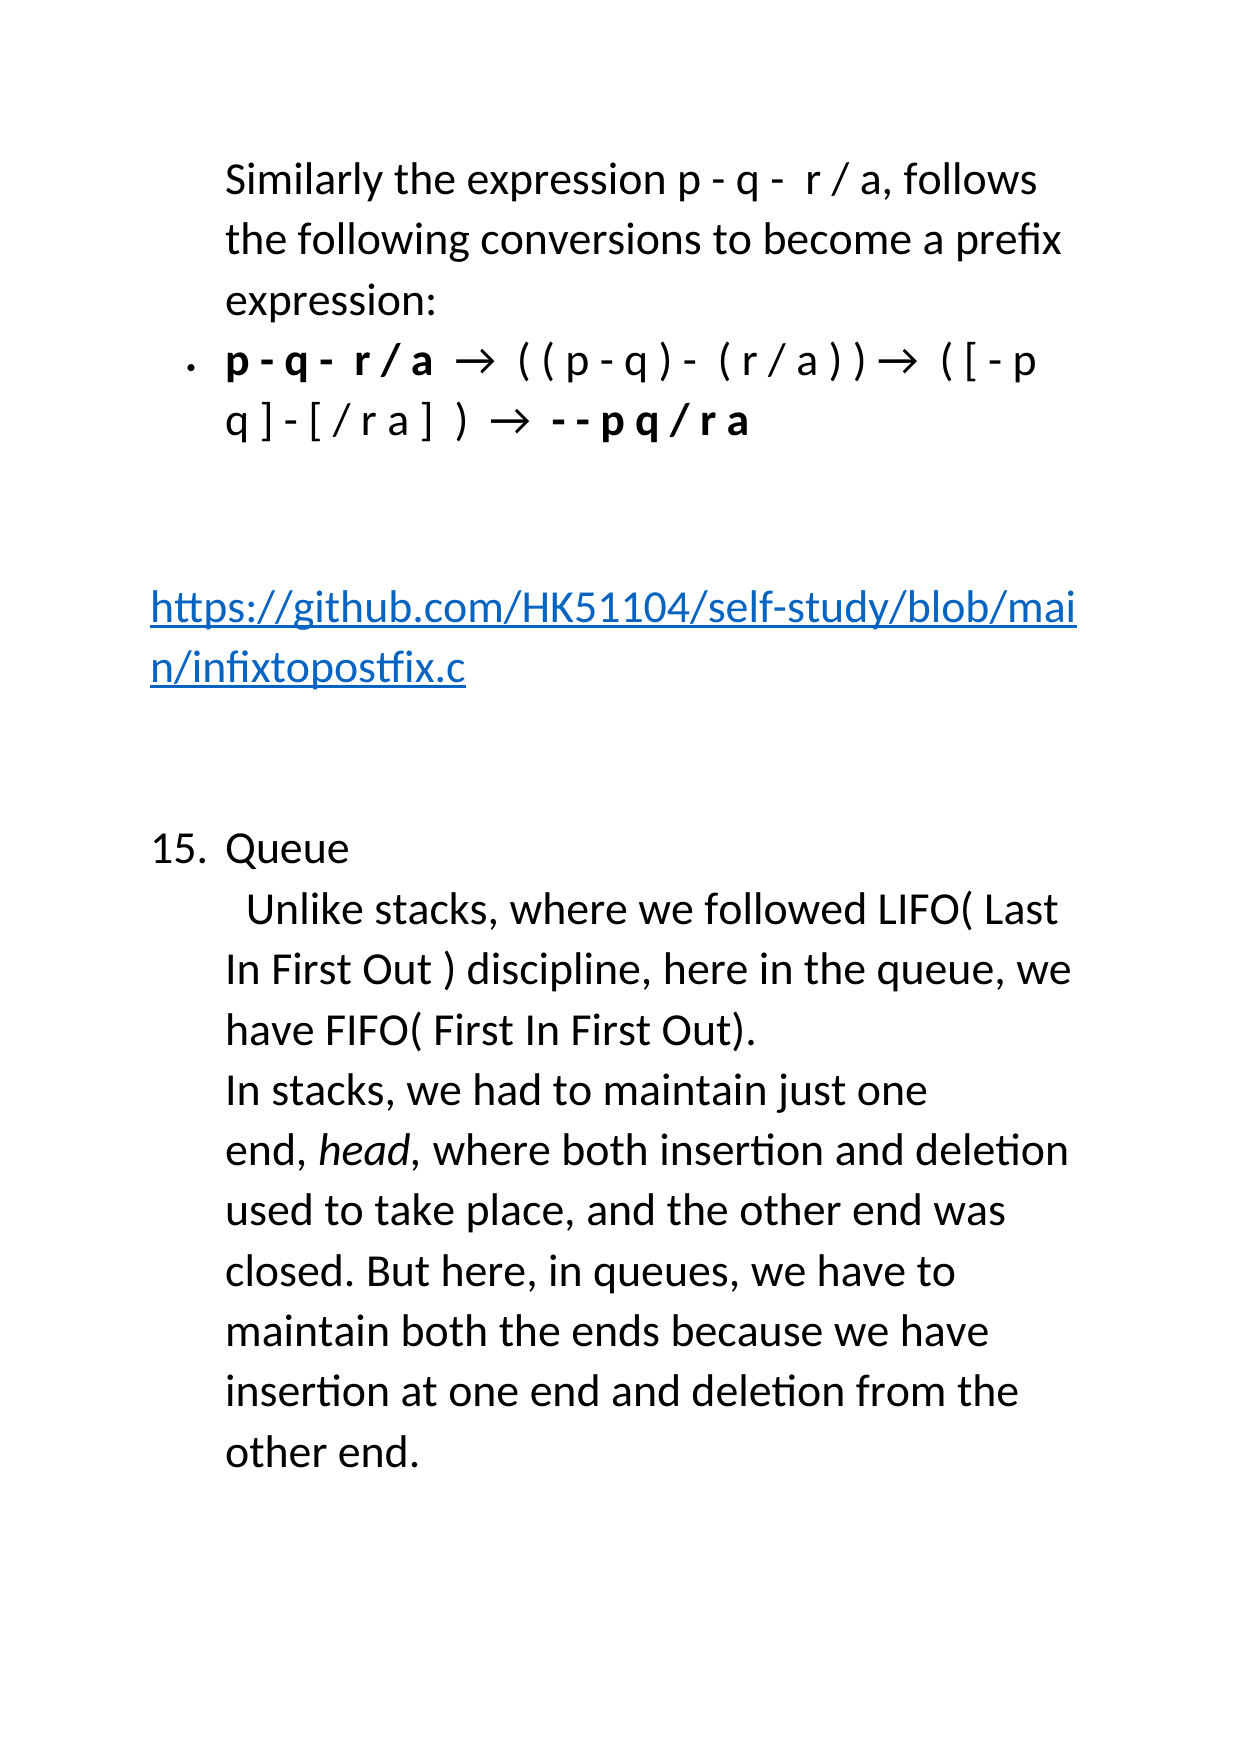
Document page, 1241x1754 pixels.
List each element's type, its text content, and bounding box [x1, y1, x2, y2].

list Similarly the expression p - q - r / a, follows the following conversions to become a prefix expression: [225, 150, 1090, 327]
list p - q - r / a → ( ( p - q ) - ( r / a ) ) → ( [ - p q ] - [ / r a ] ) → - - p q / r a [187, 331, 1090, 447]
list Unlike stacks, where we followed LIFO( Last In First Out ) discipline, here in the queue, we have FIFO( First In First Out). [225, 880, 1090, 1056]
text https://github.com/HK51104/self-study/blob/main/infixtopostfix.c [150, 545, 1090, 694]
list In stacks, we had to maintain just one end, head, where both insertion and deletion used to take place, and the other end was closed. But here, in queues, we have to maintain both the ends because we have insertion at one end and deletion from the other end. [225, 1061, 1090, 1478]
list Queue [150, 819, 1090, 875]
